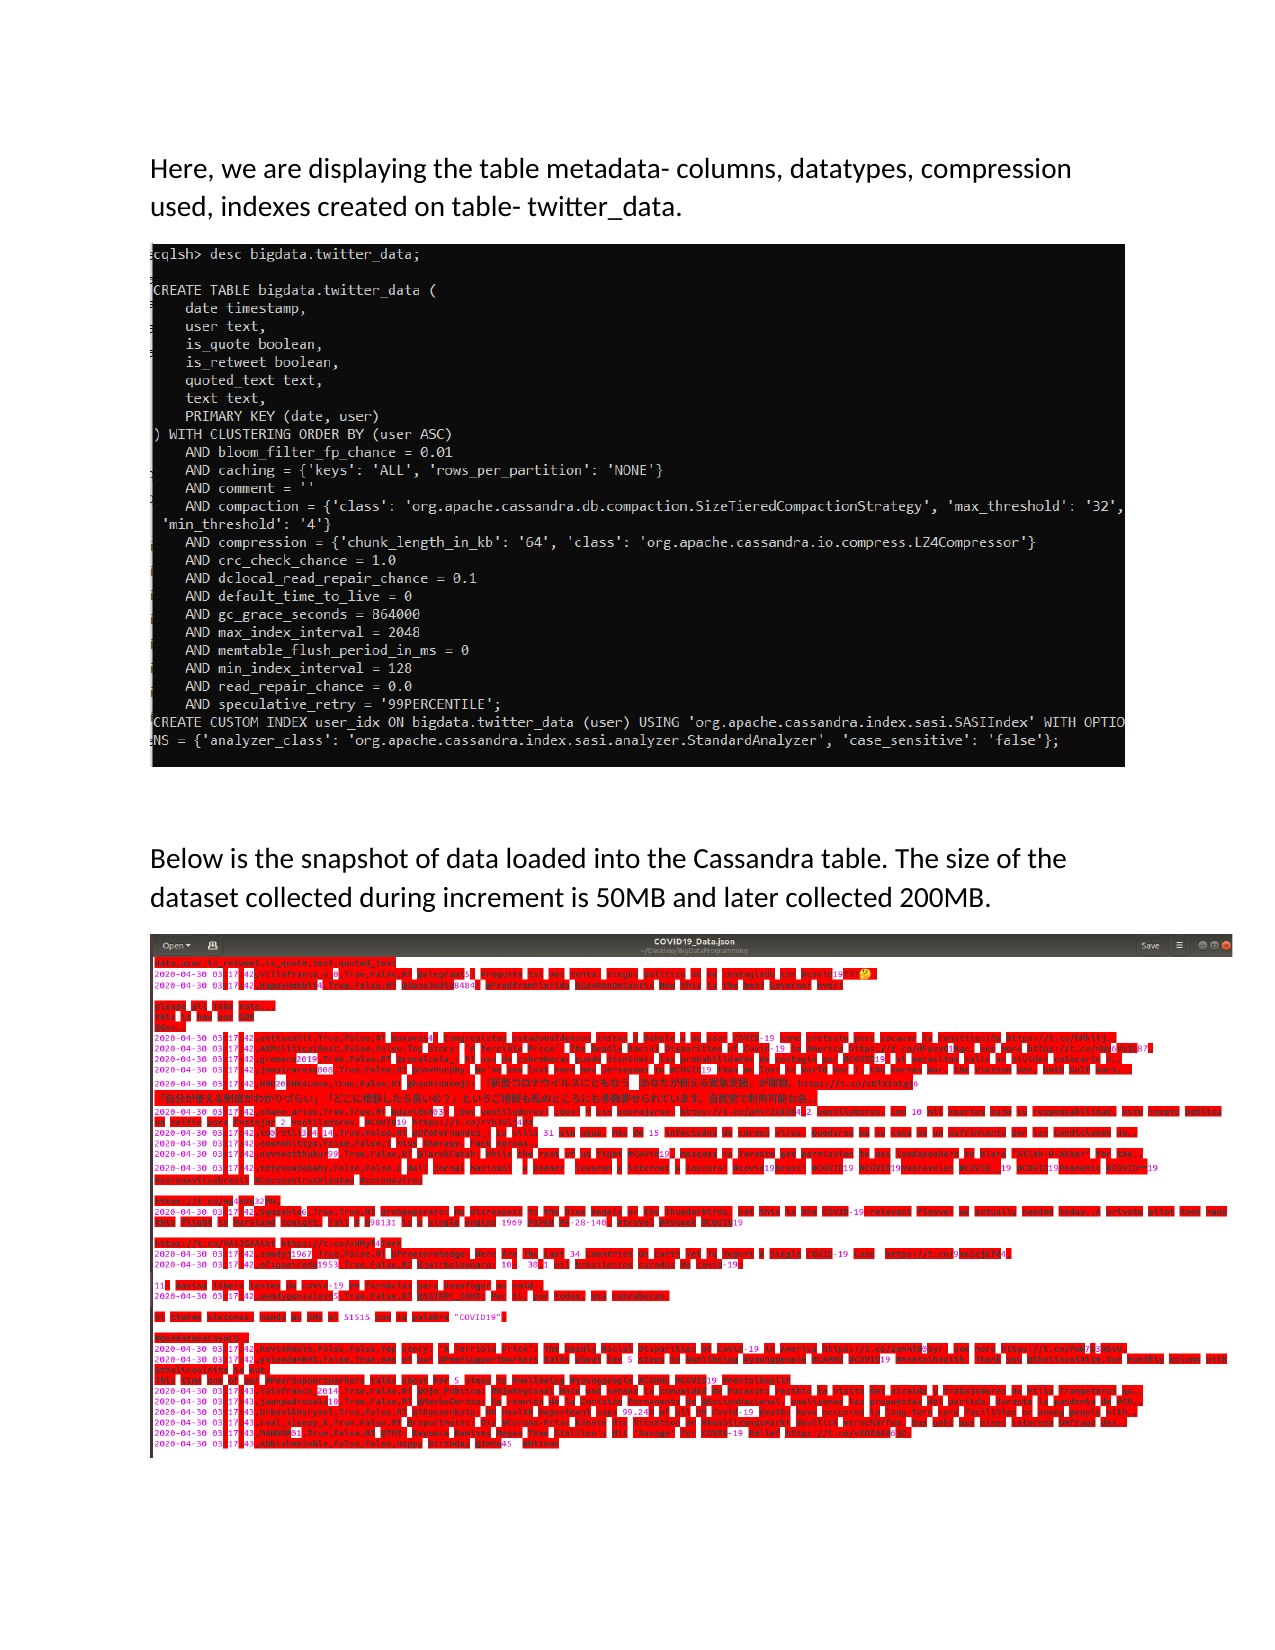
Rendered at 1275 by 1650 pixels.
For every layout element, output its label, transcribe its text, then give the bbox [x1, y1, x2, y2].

picture [150, 243, 1125, 767]
text Below is the snapshot of data loaded into the Cassandra table. The size of the dataset collected during increment is 50MB and later collected 200MB. [150, 841, 1125, 914]
picture [150, 934, 1233, 1458]
text Here, we are displaying the table metadata- columns, datatypes, compression used, indexes created on table- twitter_data. [150, 150, 1125, 224]
